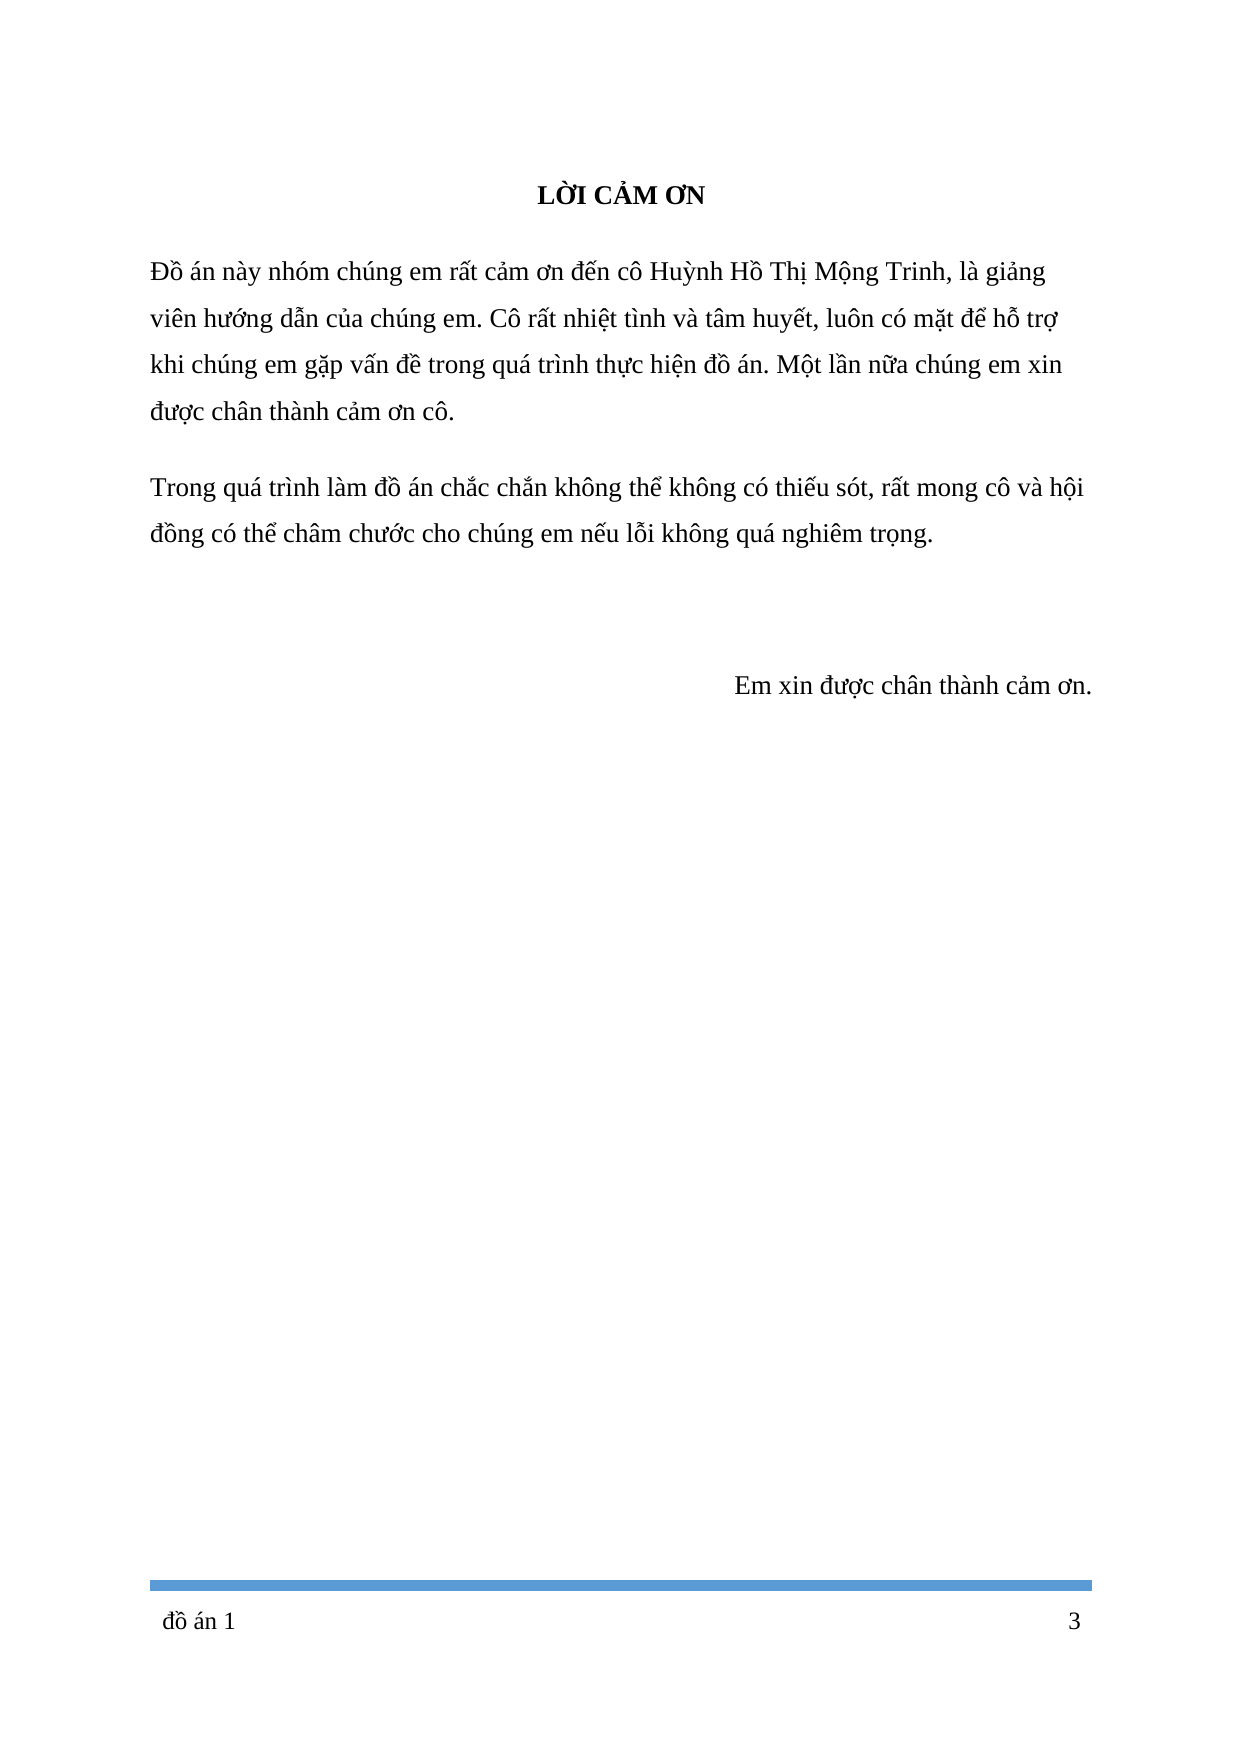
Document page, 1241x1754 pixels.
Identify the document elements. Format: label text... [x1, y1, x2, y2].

text Trong quá trình làm đồ án chắc chắn không thể không có thiếu sót, rất mong cô và hội đồng có thể châm chước cho chúng em nếu lỗi không quá nghiêm trọng. [150, 471, 1092, 549]
text LỜI CẢM ƠN [150, 179, 1092, 210]
text Em xin được chân thành cảm ơn. [150, 669, 1092, 700]
text Đồ án này nhóm chúng em rất cảm ơn đến cô Huỳnh Hồ Thị Mộng Trinh, là giảng viên hướng dẫn của chúng em. Cô rất nhiệt tình và tâm huyết, luôn có mặt để hỗ trợ khi chúng em gặp vấn đề trong quá trình thực hiện đồ án. Một lần nữa chúng em xin được chân thành cảm ơn cô. [150, 255, 1092, 426]
